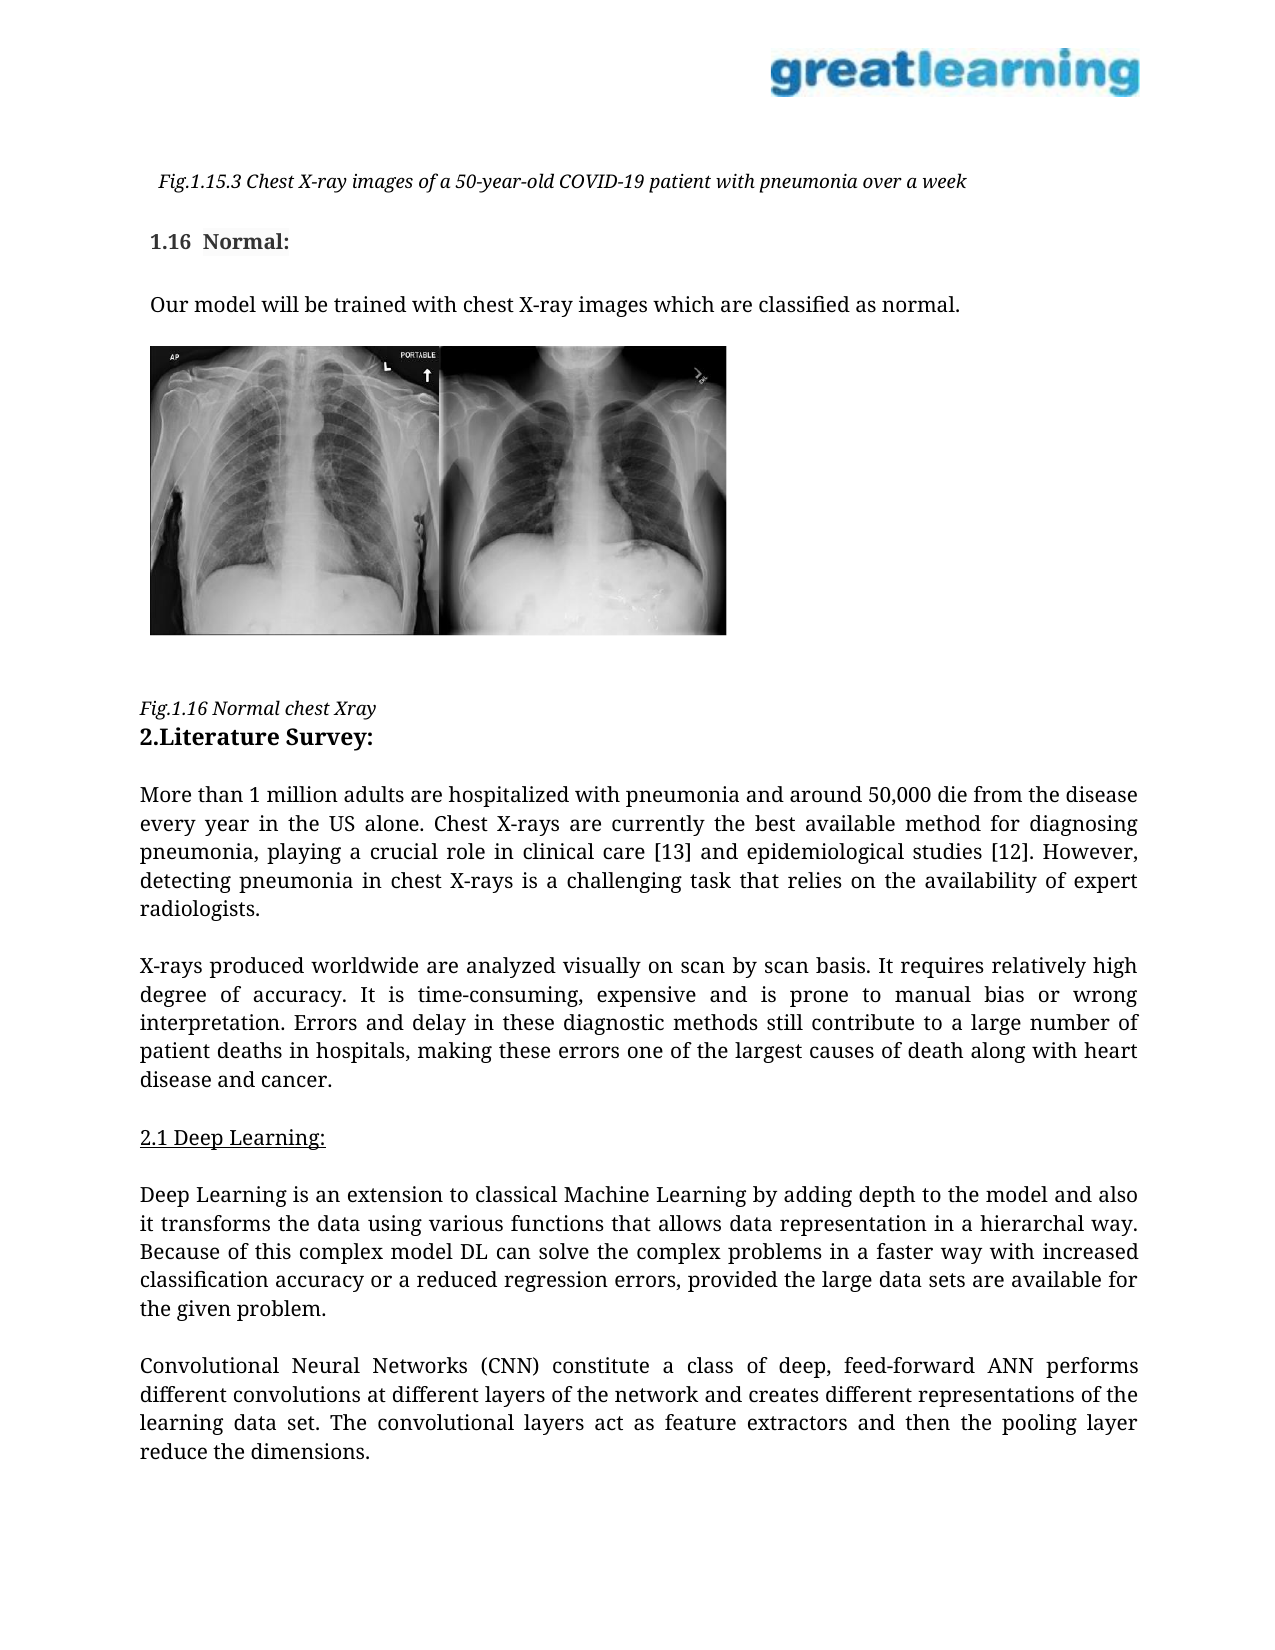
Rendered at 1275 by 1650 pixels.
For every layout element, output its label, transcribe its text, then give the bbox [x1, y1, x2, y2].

picture [150, 346, 727, 636]
text 2.1 Deep Learning: [139, 1123, 1139, 1151]
text X-rays produced worldwide are analyzed visually on scan by scan basis. It requires relatively high degree of accuracy. It is time-consuming, expensive and is prone to manual bias or wrong interpretation. Errors and delay in these diagnostic methods still contribute to a large number of patient deaths in hospitals, making these errors one of the largest causes of death along with heart disease and cancer. [139, 951, 1139, 1093]
text Convolutional Neural Networks (CNN) constitute a class of deep, feed-forward ANN performs different convolutions at different layers of the network and creates different representations of the learning data set. The convolutional layers act as feature extractors and then the pooling layer reduce the dimensions. [139, 1352, 1139, 1465]
text Fig.1.15.3 Chest X-ray images of a 50-year-old COVID-19 patient with pneumonia over a week [158, 169, 1139, 194]
text 2.Literature Survey: [139, 721, 1139, 752]
subtitle Normal: [150, 227, 1139, 256]
text Deep Learning is an extension to classical Machine Learning by adding depth to the model and also it transforms the data using various functions that allows data representation in a hierarchal way. Because of this complex model DL can solve the complex problems in a faster way with increased classification accuracy or a reduced regression errors, provided the large data sets are available for the given problem. [139, 1180, 1139, 1322]
text More than 1 million adults are hospitalized with pneumonia and around 50,000 die from the disease every year in the US alone. Chest X-rays are currently the best available method for diagnosing pneumonia, playing a crucial role in clinical care [13] and epidemiological studies [12]. However, detecting pneumonia in chest X-rays is a challenging task that relies on the availability of expert radiologists. [139, 781, 1139, 923]
text Our model will be trained with chest X-ray images which are classified as normal. [150, 290, 1139, 318]
text Fig.1.16 Normal chest Xray [139, 695, 1139, 721]
picture [770, 48, 1140, 97]
